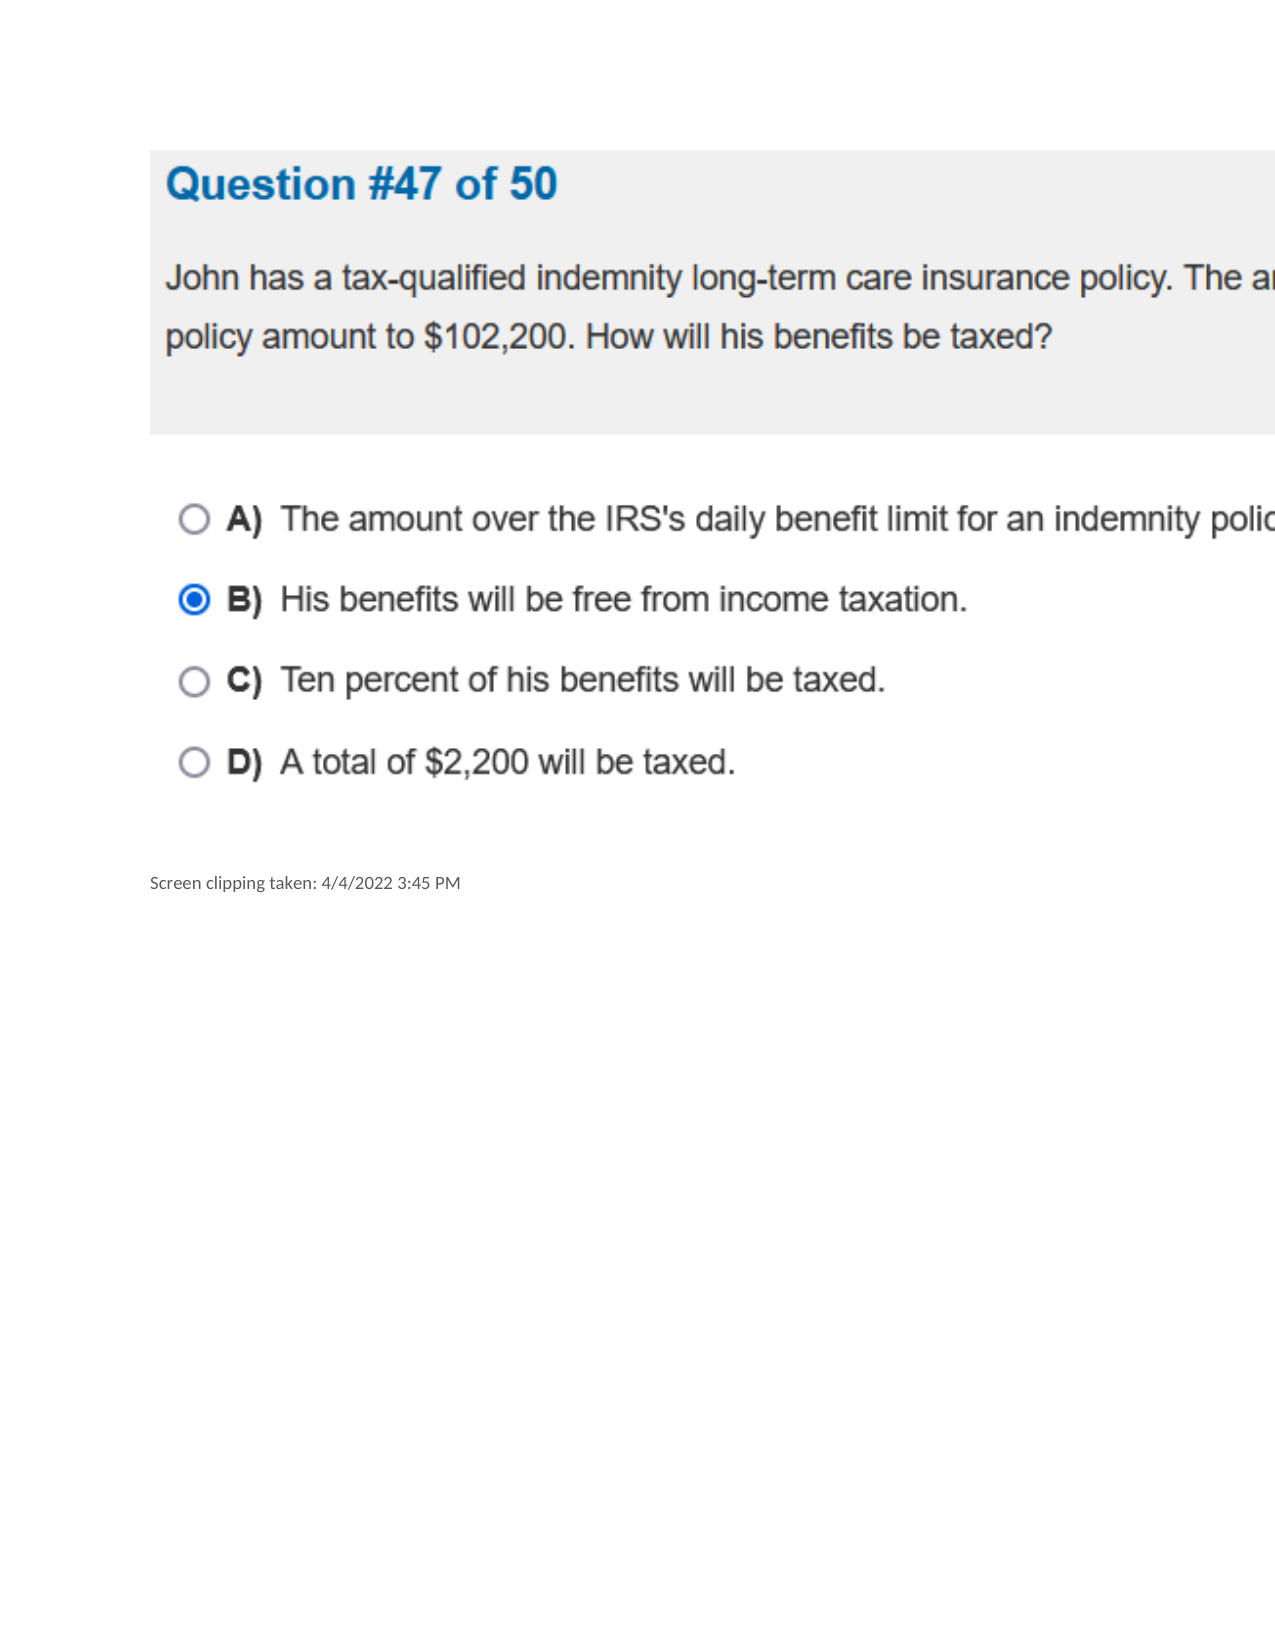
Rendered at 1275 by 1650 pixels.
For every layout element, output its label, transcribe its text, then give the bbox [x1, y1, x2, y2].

picture [150, 150, 1275, 798]
text Screen clipping taken: 4/4/2022 3:45 PM [150, 871, 1125, 894]
